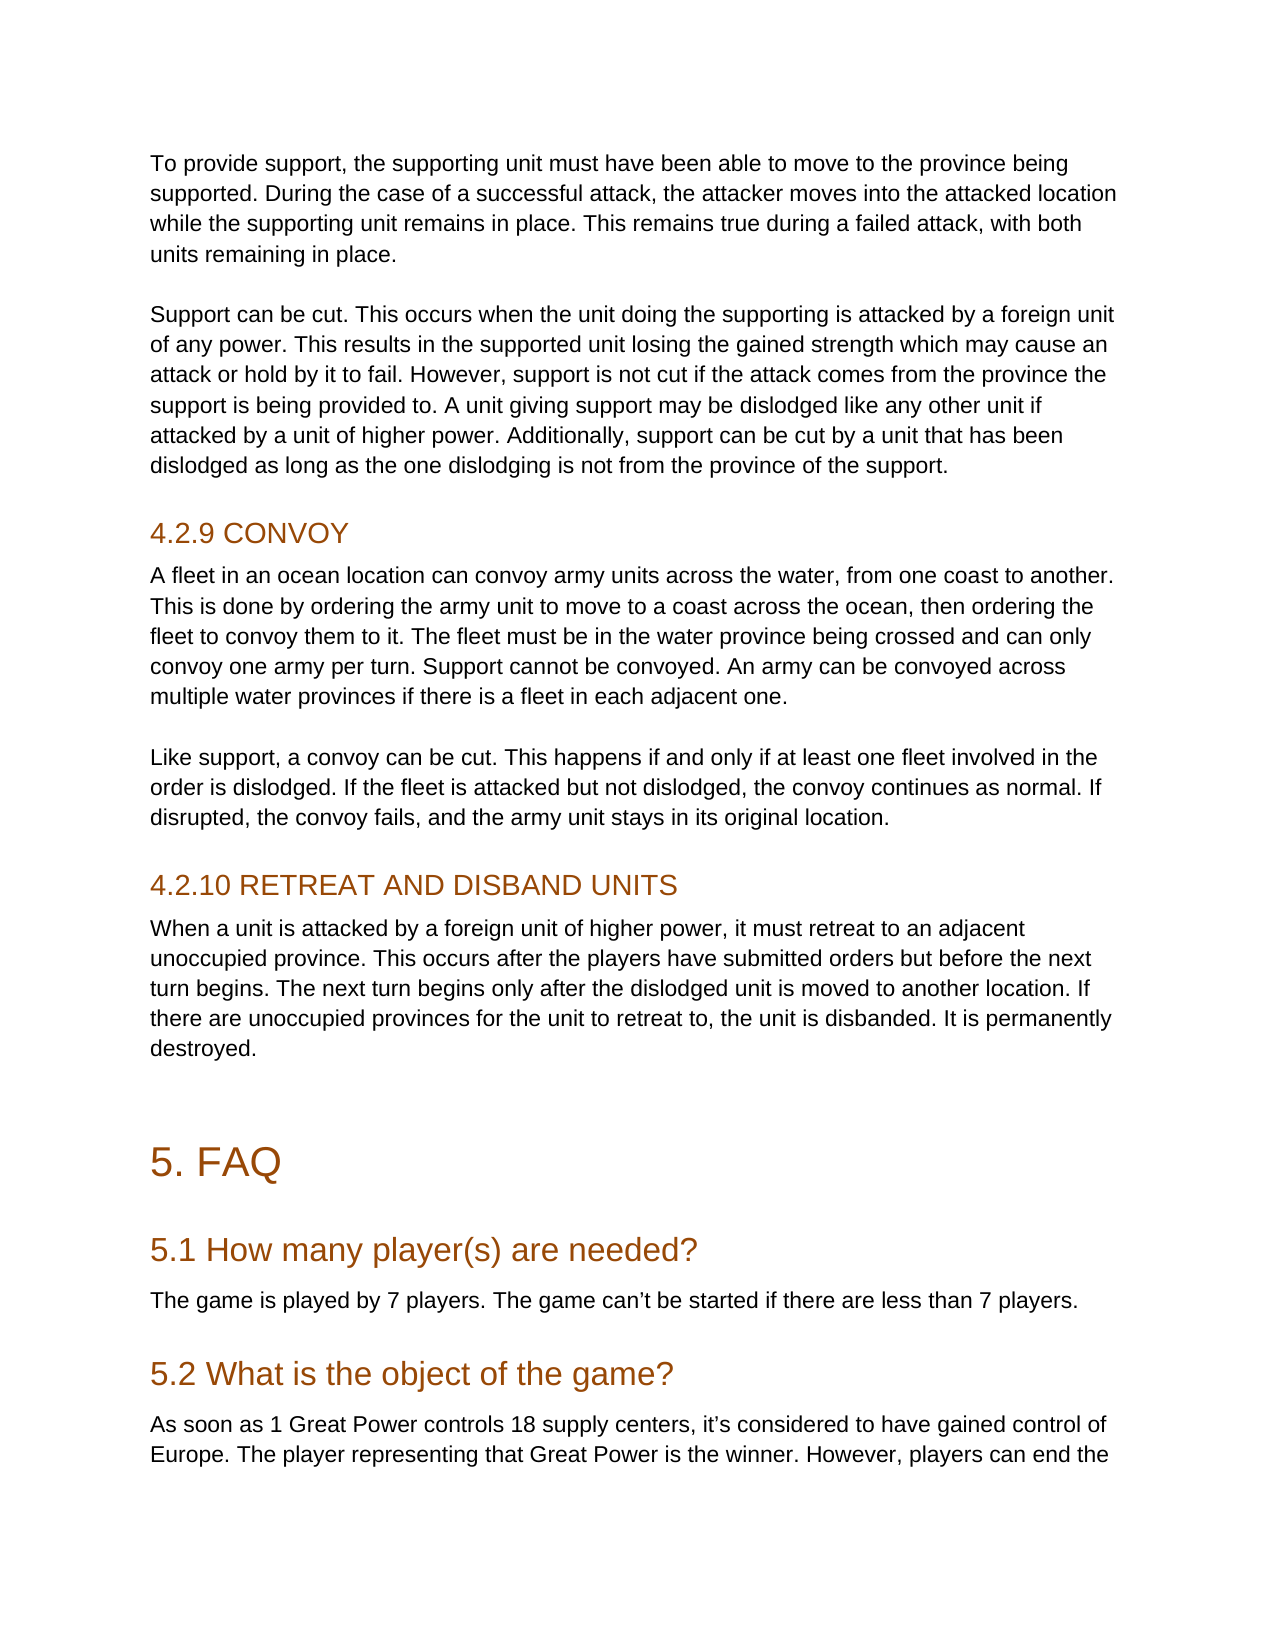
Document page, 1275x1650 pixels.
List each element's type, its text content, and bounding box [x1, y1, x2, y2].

text Like support, a convoy can be cut. This happens if and only if at least one fleet involved in the order is dislodged. If the fleet is attacked but not dislodged, the convoy continues as normal. If disrupted, the convoy fails, and the army unit stays in its original location. [150, 744, 1125, 831]
subtitle 4.2.9 CONVOY [150, 516, 1125, 549]
text To provide support, the supporting unit must have been able to move to the province being supported. During the case of a successful attack, the attacker moves into the attacked location while the supporting unit remains in place. This remains true during a failed attack, with both units remaining in place. [150, 150, 1125, 267]
text When a unit is attacked by a foreign unit of higher power, it must retreat to an adjacent unoccupied province. This occurs after the players have submitted orders but before the next turn begins. The next turn begins only after the dislodged unit is moved to another location. If there are unoccupied provinces for the unit to retreat to, the unit is disbanded. It is permanently destroyed. [150, 914, 1125, 1062]
text A fleet in an ocean location can convoy army units across the water, from one coast to another. This is done by ordering the army unit to move to a coast across the ocean, then ordering the fleet to convoy them to it. The fleet must be in the water province being crossed and can only convoy one army per turn. Support cannot be convoyed. An army can be convoyed across multiple water provinces if there is a fleet in each adjacent one. [150, 562, 1125, 710]
subtitle 5.1 How many player(s) are needed? [150, 1230, 1125, 1268]
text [150, 1411, 1125, 1468]
text The game is played by 7 players. The game can’t be started if there are less than 7 players. [150, 1287, 1125, 1313]
subtitle 4.2.10 RETREAT AND DISBAND UNITS [150, 868, 1125, 901]
subtitle 5.2 What is the object of the game? [150, 1354, 1125, 1393]
subtitle 5. FAQ [150, 1137, 1125, 1185]
text Support can be cut. This occurs when the unit doing the supporting is attacked by a foreign unit of any power. This results in the supported unit losing the gained strength which may cause an attack or hold by it to fail. However, support is not cut if the attack comes from the province the support is being provided to. A unit giving support may be dislodged like any other unit if attacked by a unit of higher power. Additionally, support can be cut by a unit that has been dislodged as long as the one dislodging is not from the province of the support. [150, 301, 1125, 478]
